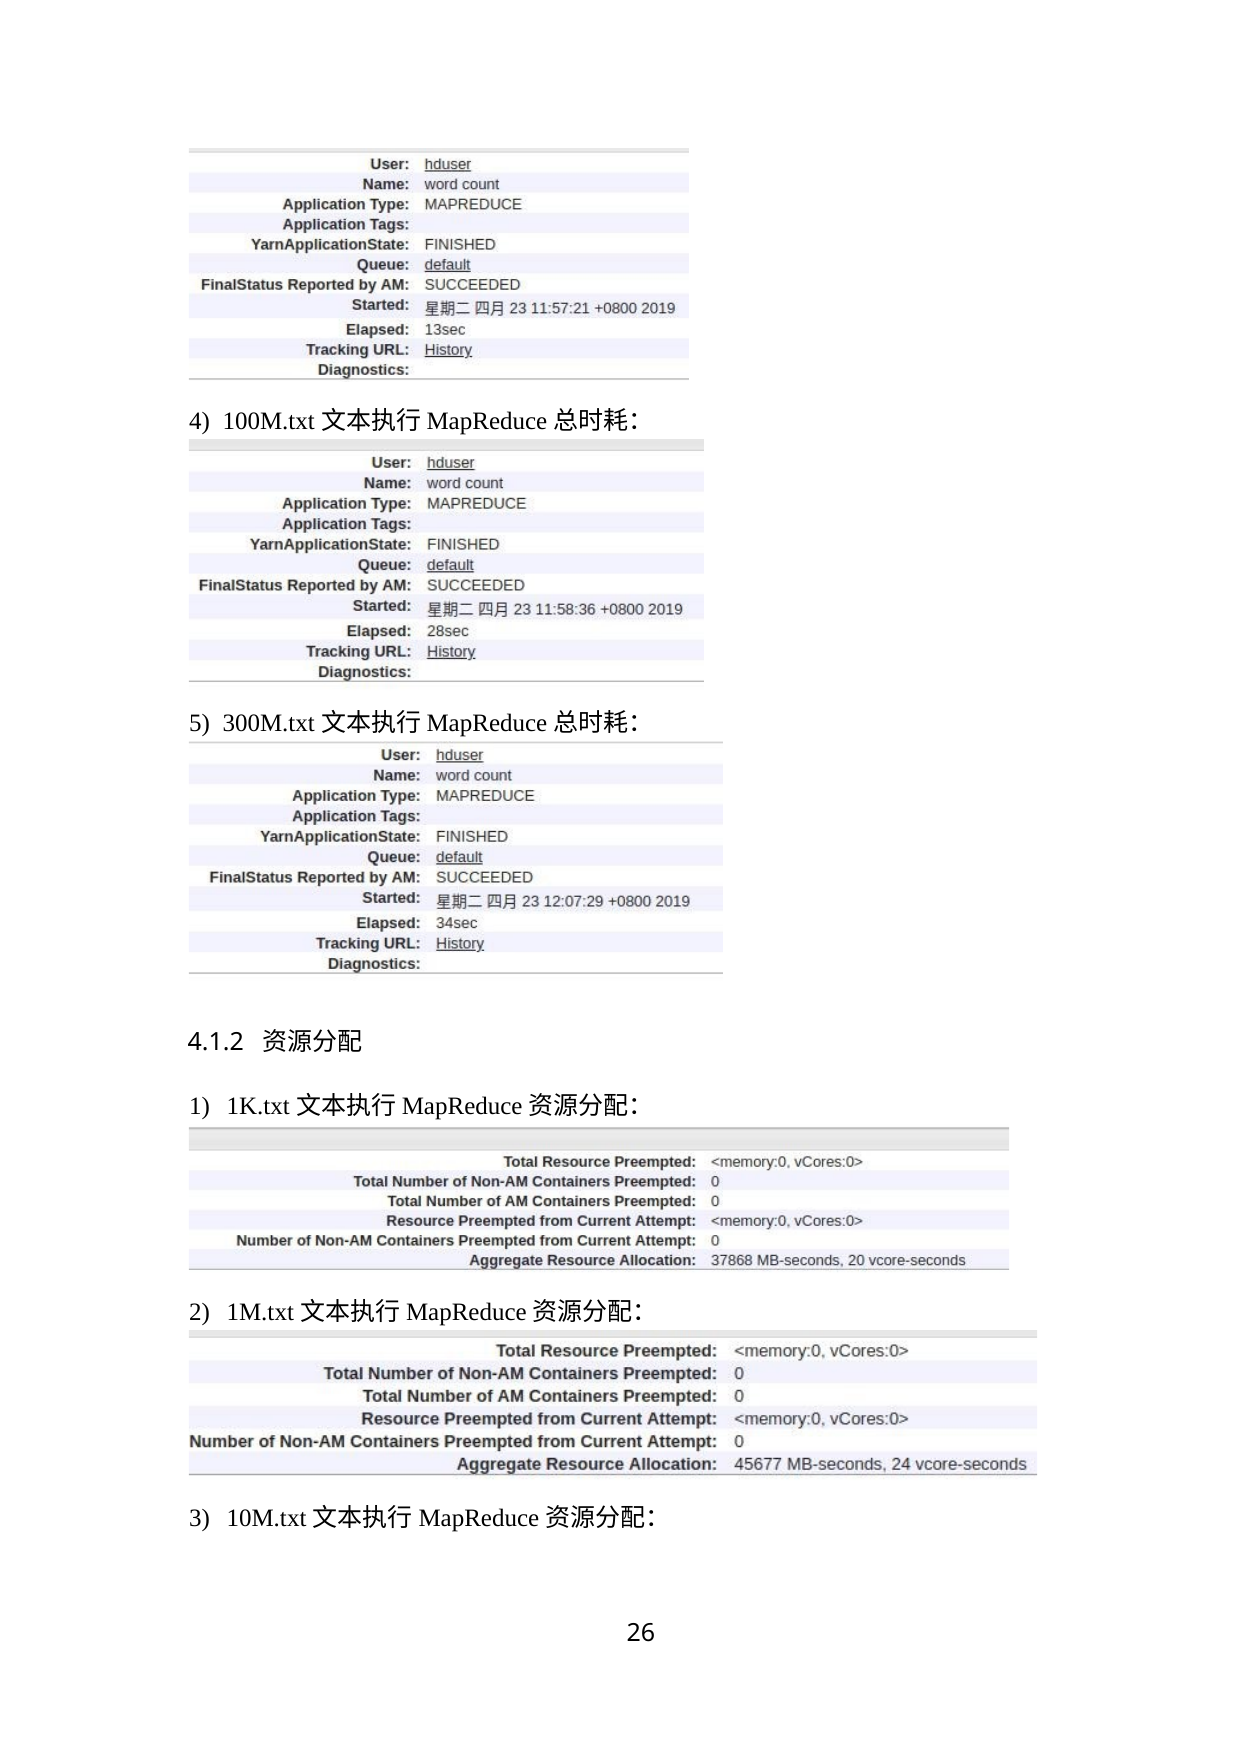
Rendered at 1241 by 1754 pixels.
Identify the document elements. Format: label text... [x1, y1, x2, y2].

list 1K.txt 文本执行 MapReduce 资源分配： [189, 1086, 1105, 1122]
list 300M.txt 文本执行 MapReduce 总时耗： [189, 703, 1105, 739]
list 1M.txt 文本执行 MapReduce 资源分配： [189, 1292, 1105, 1328]
picture [188, 741, 723, 981]
picture [188, 1124, 1010, 1285]
picture [188, 1330, 1038, 1490]
subtitle 资源分配 [187, 1022, 1105, 1058]
picture [188, 148, 689, 382]
picture [188, 439, 704, 694]
list 100M.txt 文本执行 MapReduce 总时耗： [189, 401, 1105, 437]
list 10M.txt 文本执行 MapReduce 资源分配： [189, 1497, 1105, 1533]
